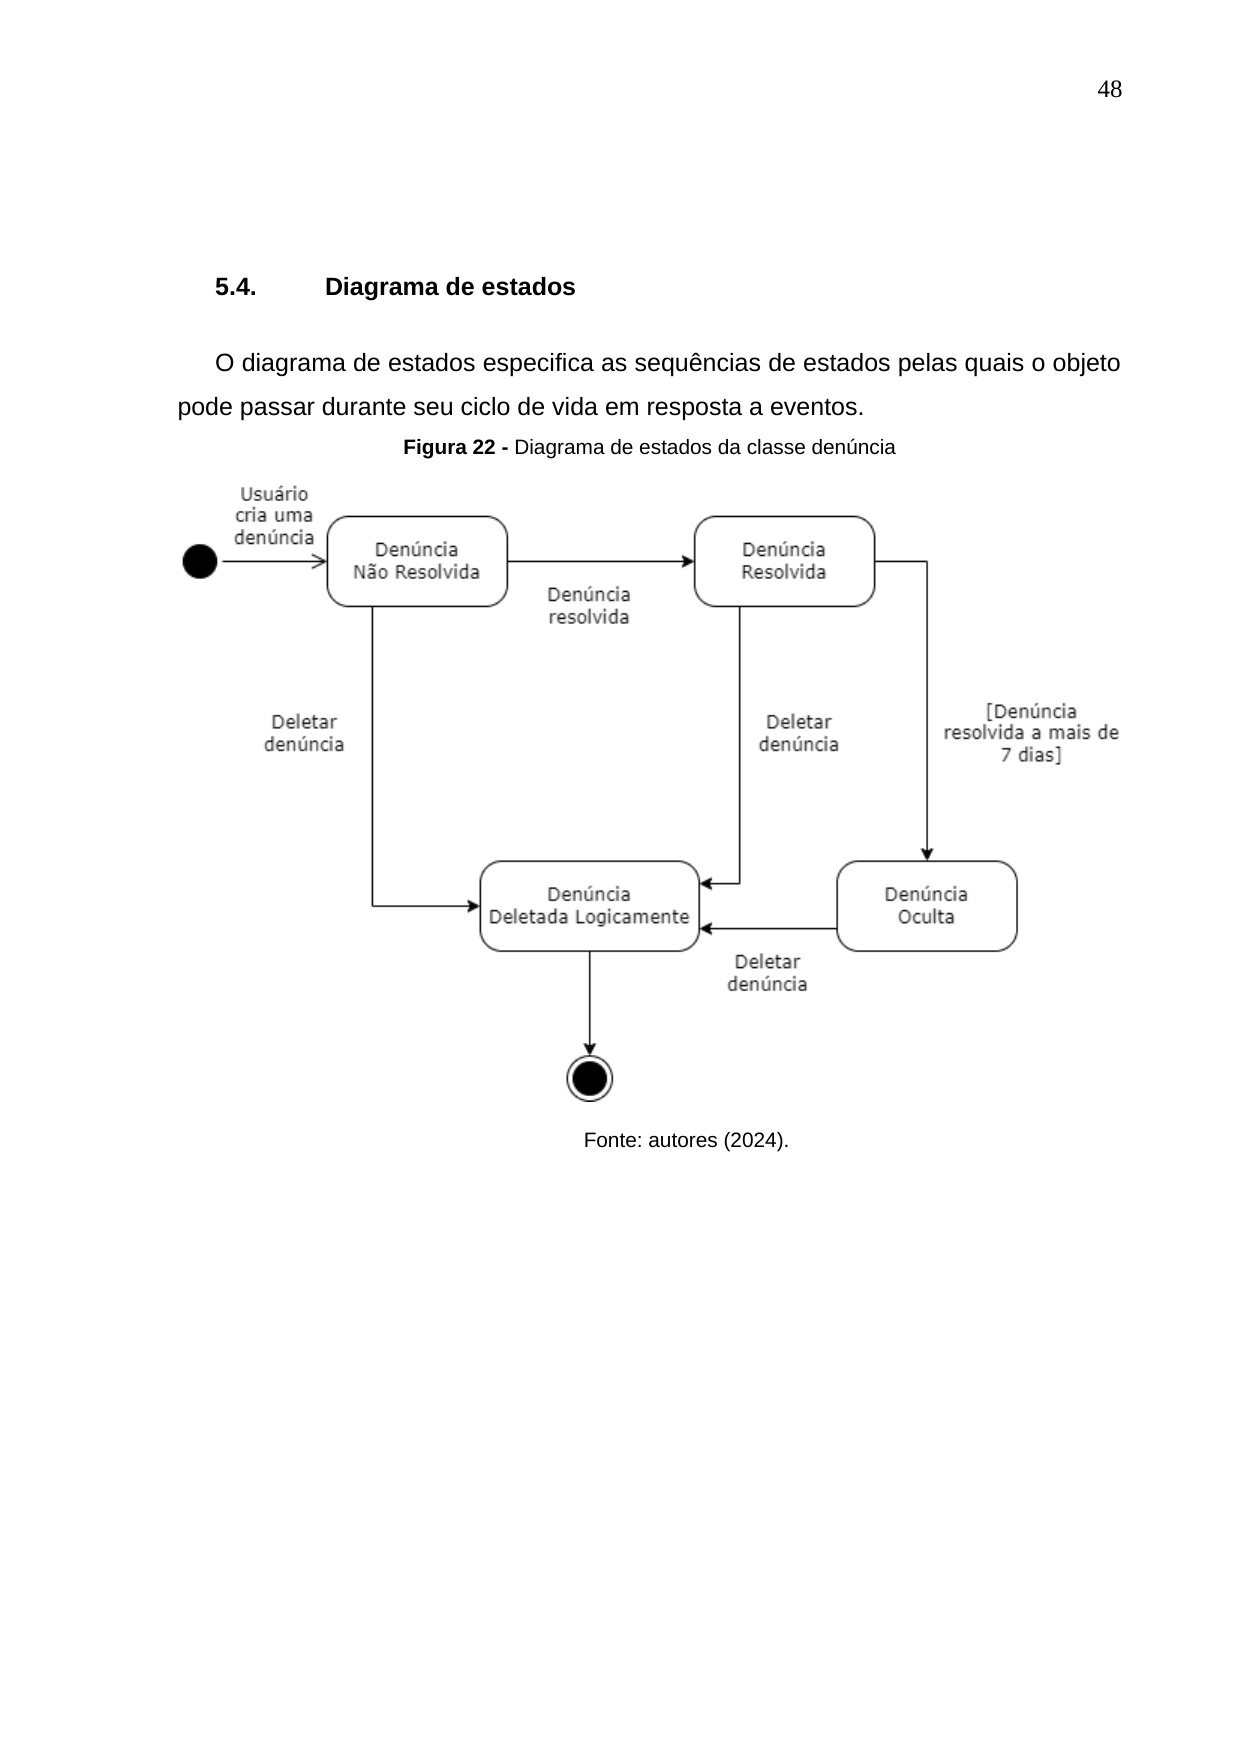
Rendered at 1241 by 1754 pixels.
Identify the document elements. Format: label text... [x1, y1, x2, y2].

picture [177, 471, 1123, 1102]
text Figura 22 - Diagrama de estados da classe denúncia [177, 435, 1122, 459]
text Fonte: autores (2024). [177, 1128, 1122, 1152]
subtitle Diagrama de estados [215, 272, 1122, 301]
text O diagrama de estados especifica as sequências de estados pelas quais o objeto pode passar durante seu ciclo de vida em resposta a eventos. [177, 348, 1122, 420]
